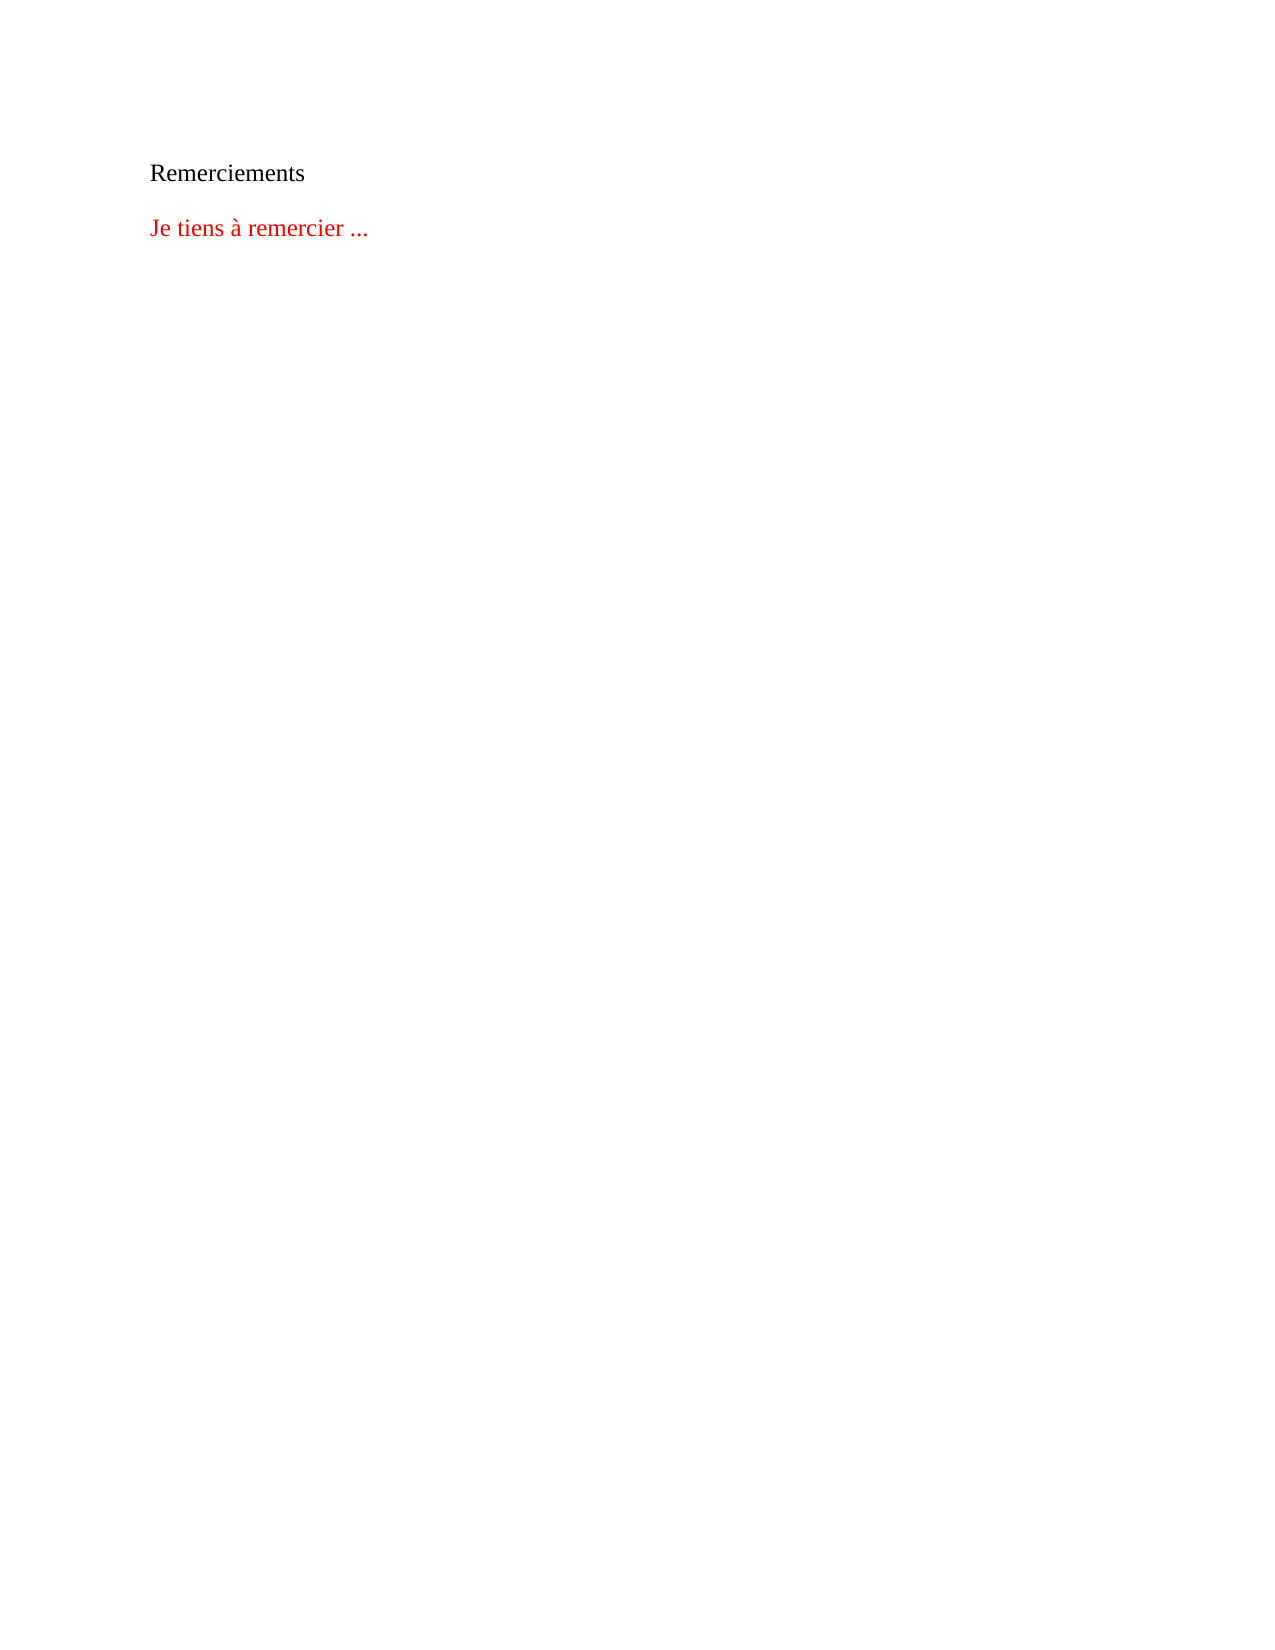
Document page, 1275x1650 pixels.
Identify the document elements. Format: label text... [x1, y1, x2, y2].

text Remerciements [149, 158, 1079, 186]
text Je tiens à remercier ... [150, 213, 1079, 241]
